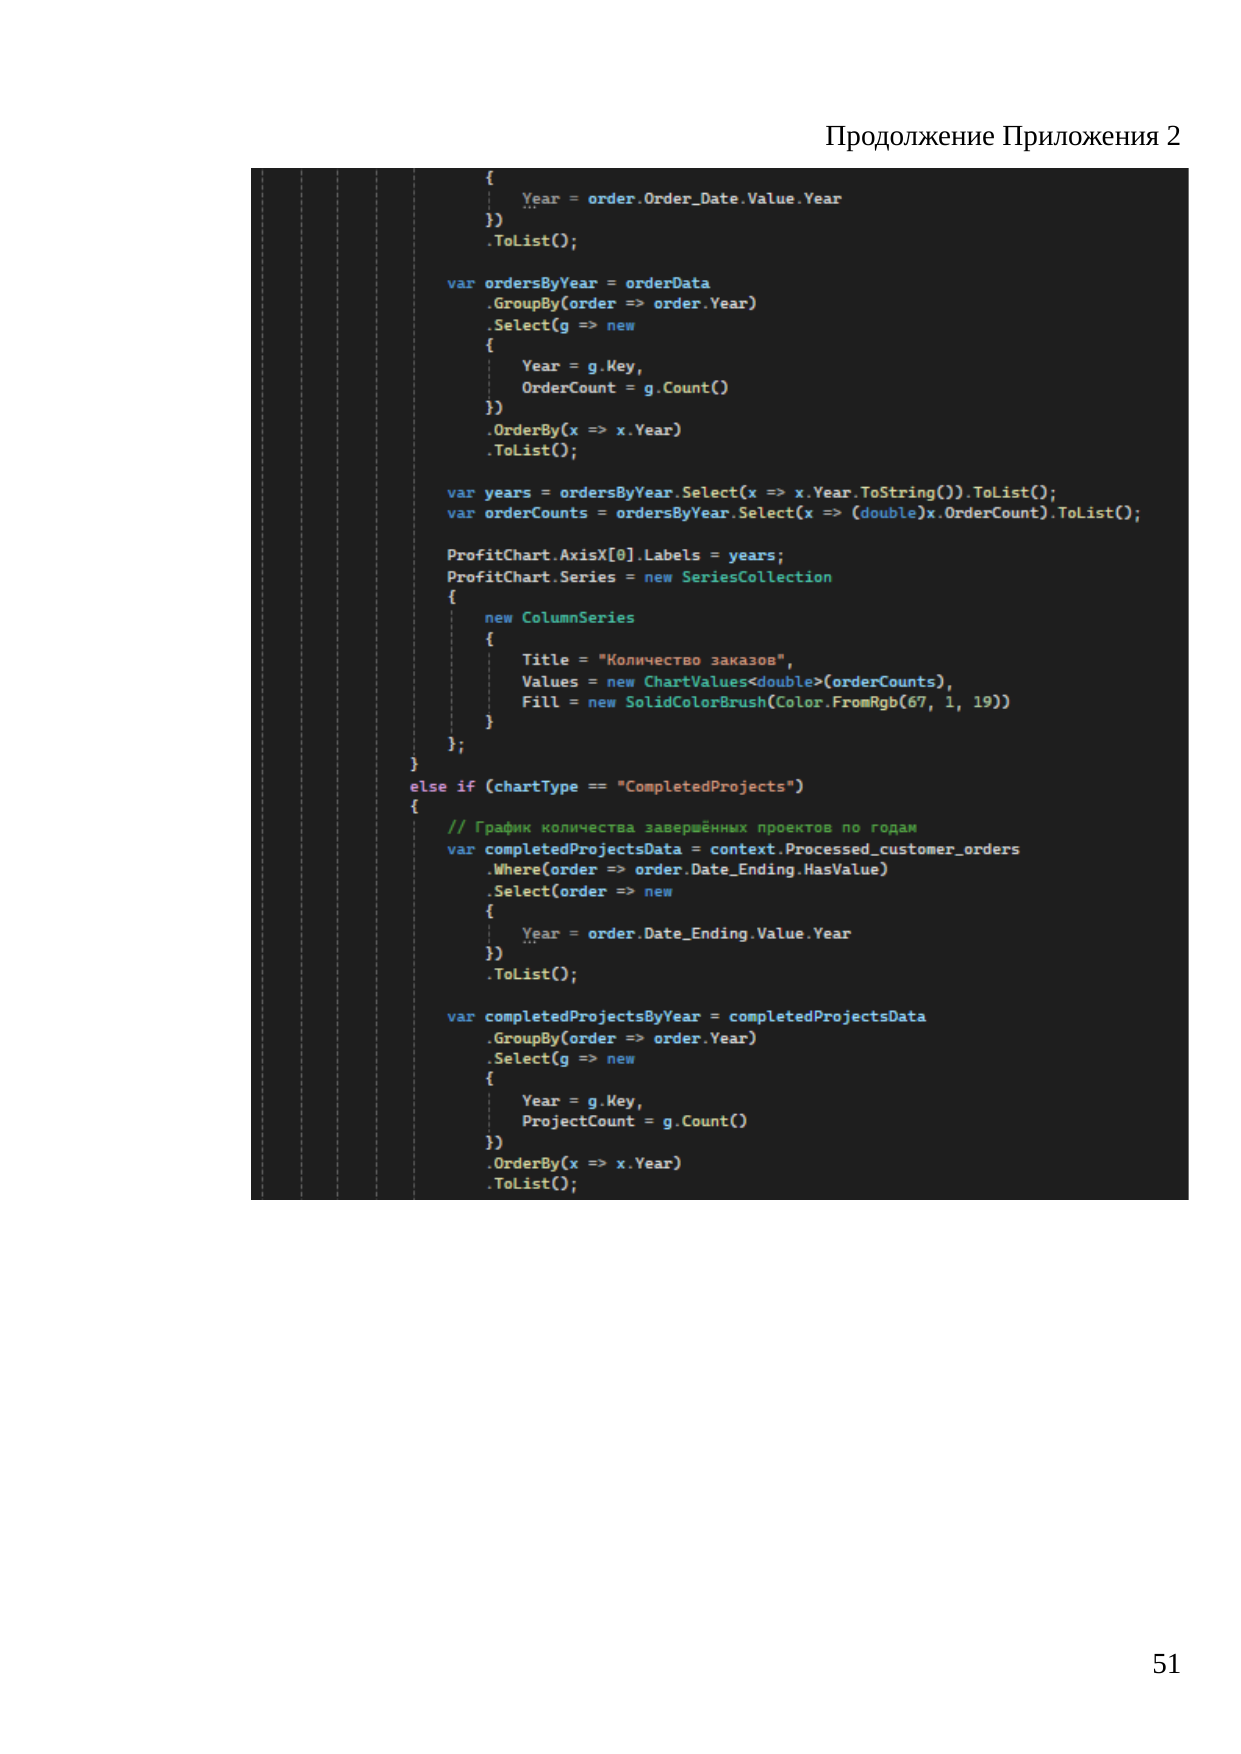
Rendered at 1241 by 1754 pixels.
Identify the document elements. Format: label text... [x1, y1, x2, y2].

text Продолжение Приложения 2 [177, 118, 1181, 152]
picture [251, 168, 1189, 1200]
